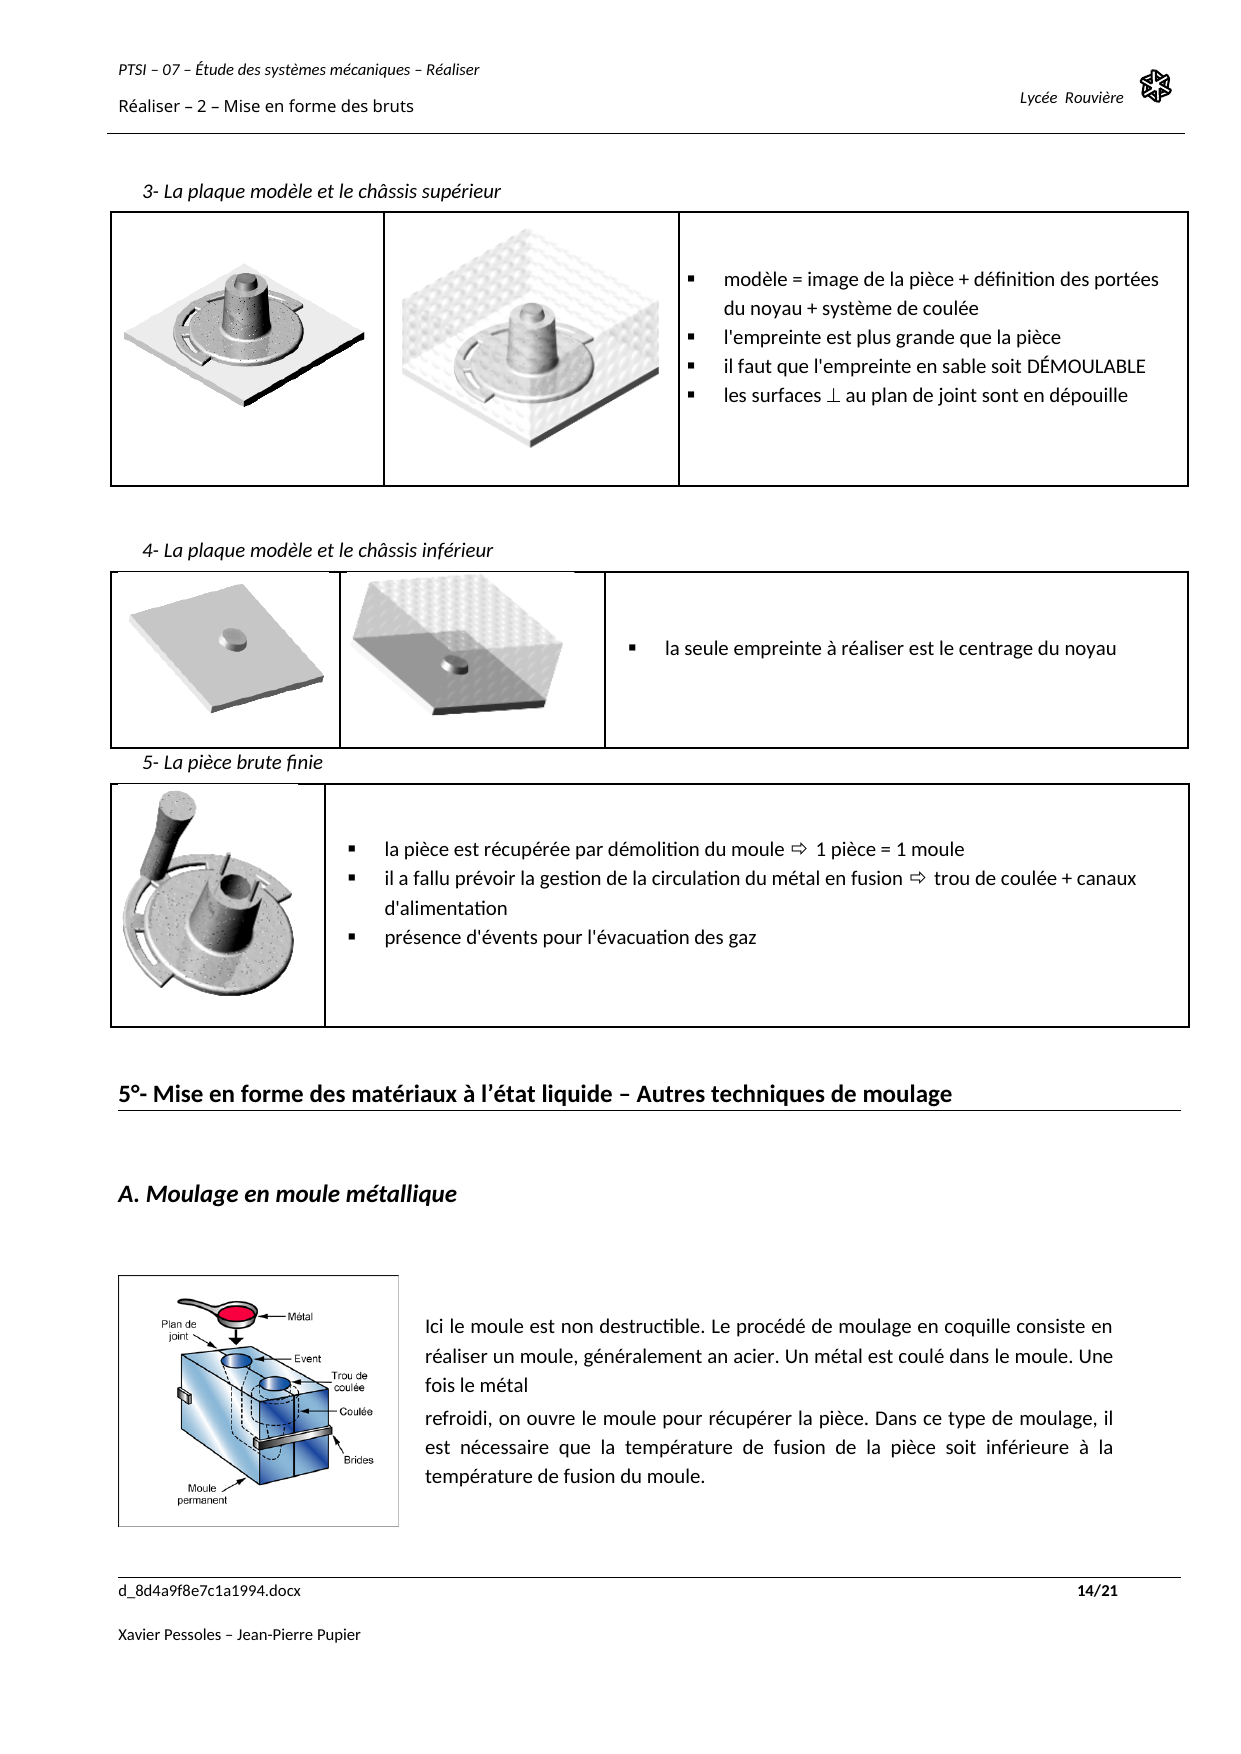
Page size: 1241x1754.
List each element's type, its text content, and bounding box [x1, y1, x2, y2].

table_header [385, 213, 678, 485]
subtitle Mise en forme des matériaux à l’état liquide – Autres techniques de moulage [118, 1078, 1181, 1110]
table_header Ici le moule est non destructible. Le procédé de moulage en coquille consiste en réaliser un moule, généralement an acier. Un métal est coulé dans le moule. Une fois le métal refroidi, on ouvre le moule pour récupérer la pièce. Dans ce type de moulage, il est nécessaire que la température de fusion de la pièce soit inférieure à la température de fusion du moule. [414, 1276, 1126, 1535]
table_header [112, 213, 383, 485]
table_header [107, 1276, 413, 1535]
table_header modèle = image de la pièce + définition des portées du noyau + système de coulée l'empreinte est plus grande que la pièce il faut que l'empreinte en sable soit démoulable les surfaces au plan de joint sont en dépouille [680, 213, 1187, 485]
subtitle Moulage en moule métallique [118, 1178, 1181, 1209]
table_header la pièce est récupérée par démolition du moule 1 pièce = 1 moule il a fallu prévoir la gestion de la circulation du métal en fusion trou de coulée + canaux d'alimentation présence d'évents pour l'évacuation des gaz [326, 785, 1188, 1026]
picture [118, 1275, 399, 1527]
table_header [112, 785, 324, 1026]
table_header [112, 573, 339, 747]
subtitle La plaque modèle et le châssis supérieur [118, 178, 1181, 203]
table_header la seule empreinte à réaliser est le centrage du noyau [606, 573, 1187, 747]
subtitle La plaque modèle et le châssis inférieur [118, 537, 1181, 563]
table_header [341, 573, 604, 747]
subtitle La pièce brute finie [118, 749, 1181, 774]
